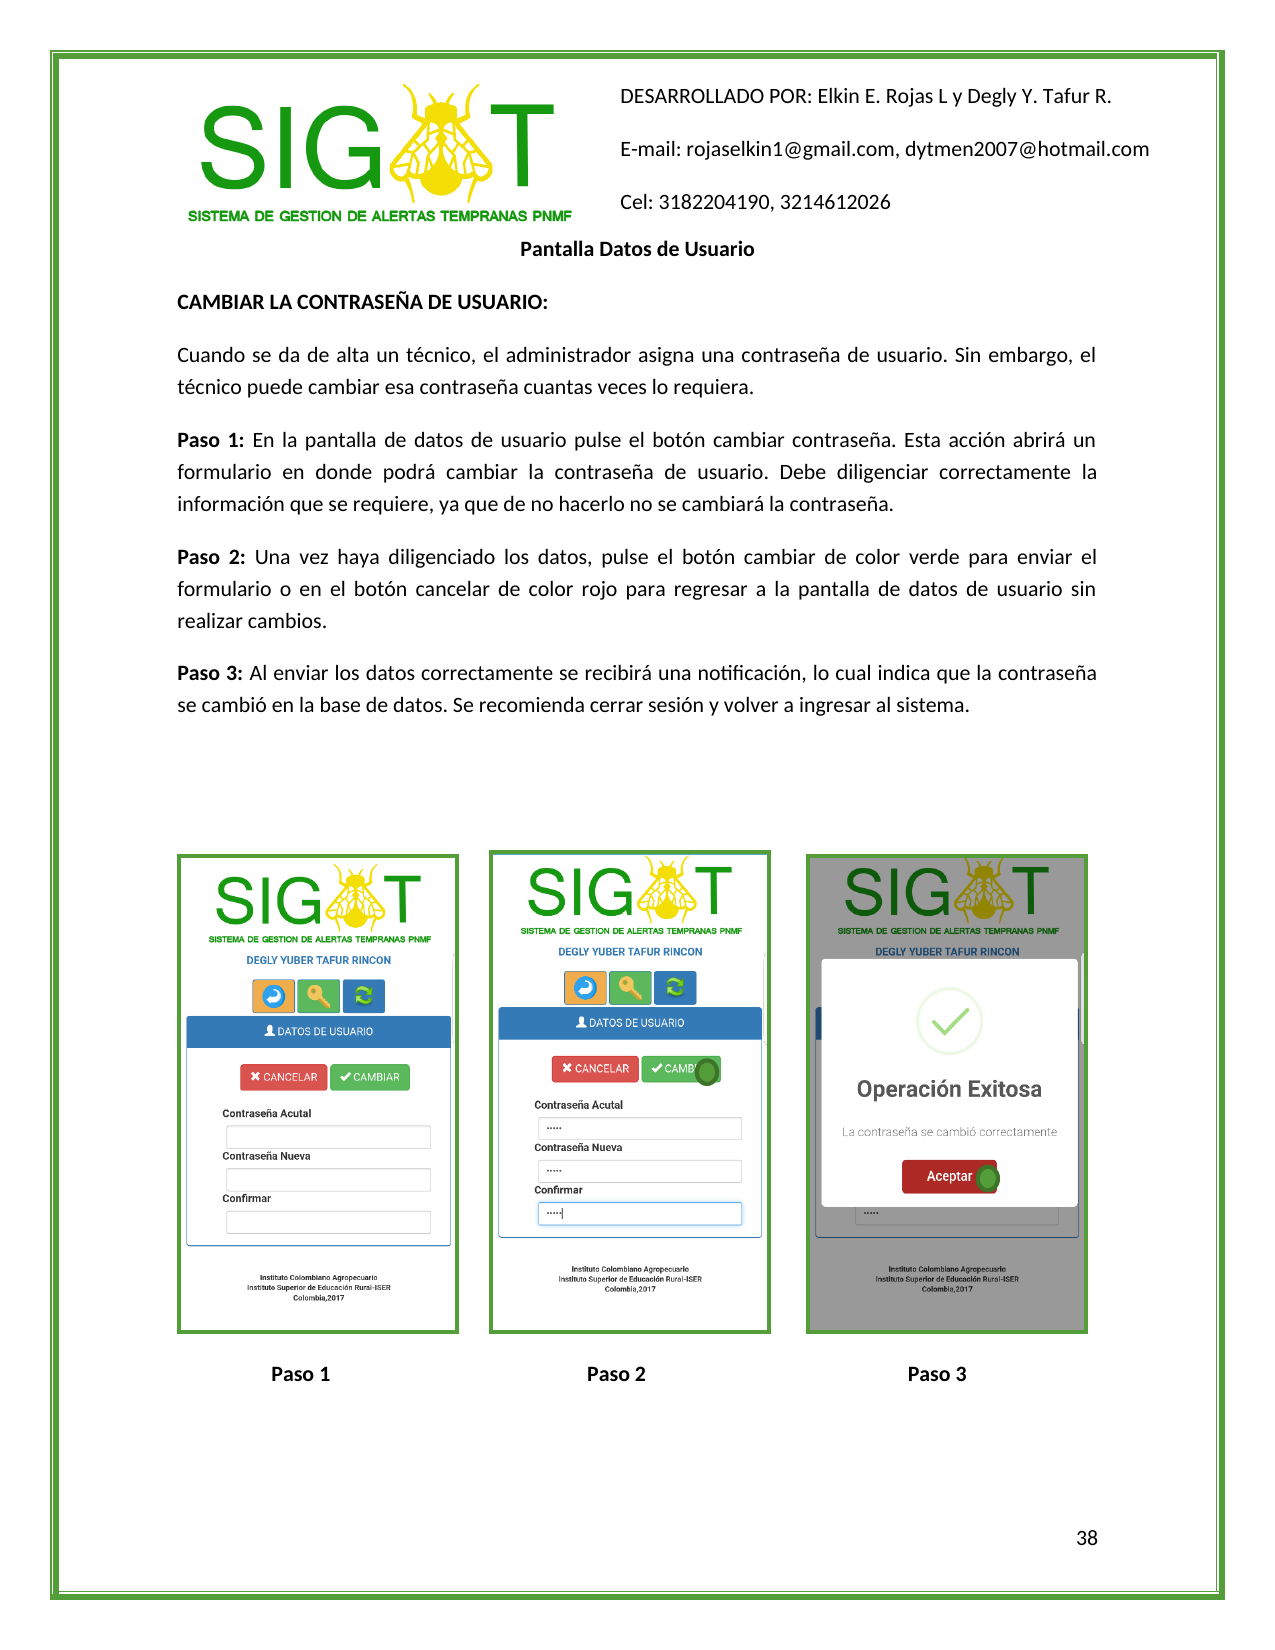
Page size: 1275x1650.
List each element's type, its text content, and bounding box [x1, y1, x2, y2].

text Paso 2: Una vez haya diligenciado los datos, pulse el botón cambiar de color verde para enviar el formulario o en el botón cancelar de color rojo para regresar a la pantalla de datos de usuario sin realizar cambios. [177, 543, 1098, 633]
picture [810, 858, 1084, 1330]
text Pantalla Datos de Usuario [177, 236, 1098, 262]
text Paso 3: Al enviar los datos correctamente se recibirá una notificación, lo cual indica que la contraseña se cambió en la base de datos. Se recomienda cerrar sesión y volver a ingresar al sistema. [177, 659, 1098, 718]
text Cuando se da de alta un técnico, el administrador asigna una contraseña de usuario. Sin embargo, el técnico puede cambiar esa contraseña cuantas veces lo requiera. [177, 341, 1098, 400]
picture [181, 858, 455, 1330]
text Paso 1 Paso 2 Paso 3 [177, 1361, 1098, 1387]
picture [493, 854, 767, 1330]
text Paso 1: En la pantalla de datos de usuario pulse el botón cambiar contraseña. Esta acción abrirá un formulario en donde podrá cambiar la contraseña de usuario. Debe diligenciar correctamente la información que se requiere, ya que de no hacerlo no se cambiará la contraseña. [177, 426, 1098, 517]
text CAMBIAR LA CONTRASEÑA DE USUARIO: [177, 288, 1098, 315]
picture [177, 73, 574, 236]
